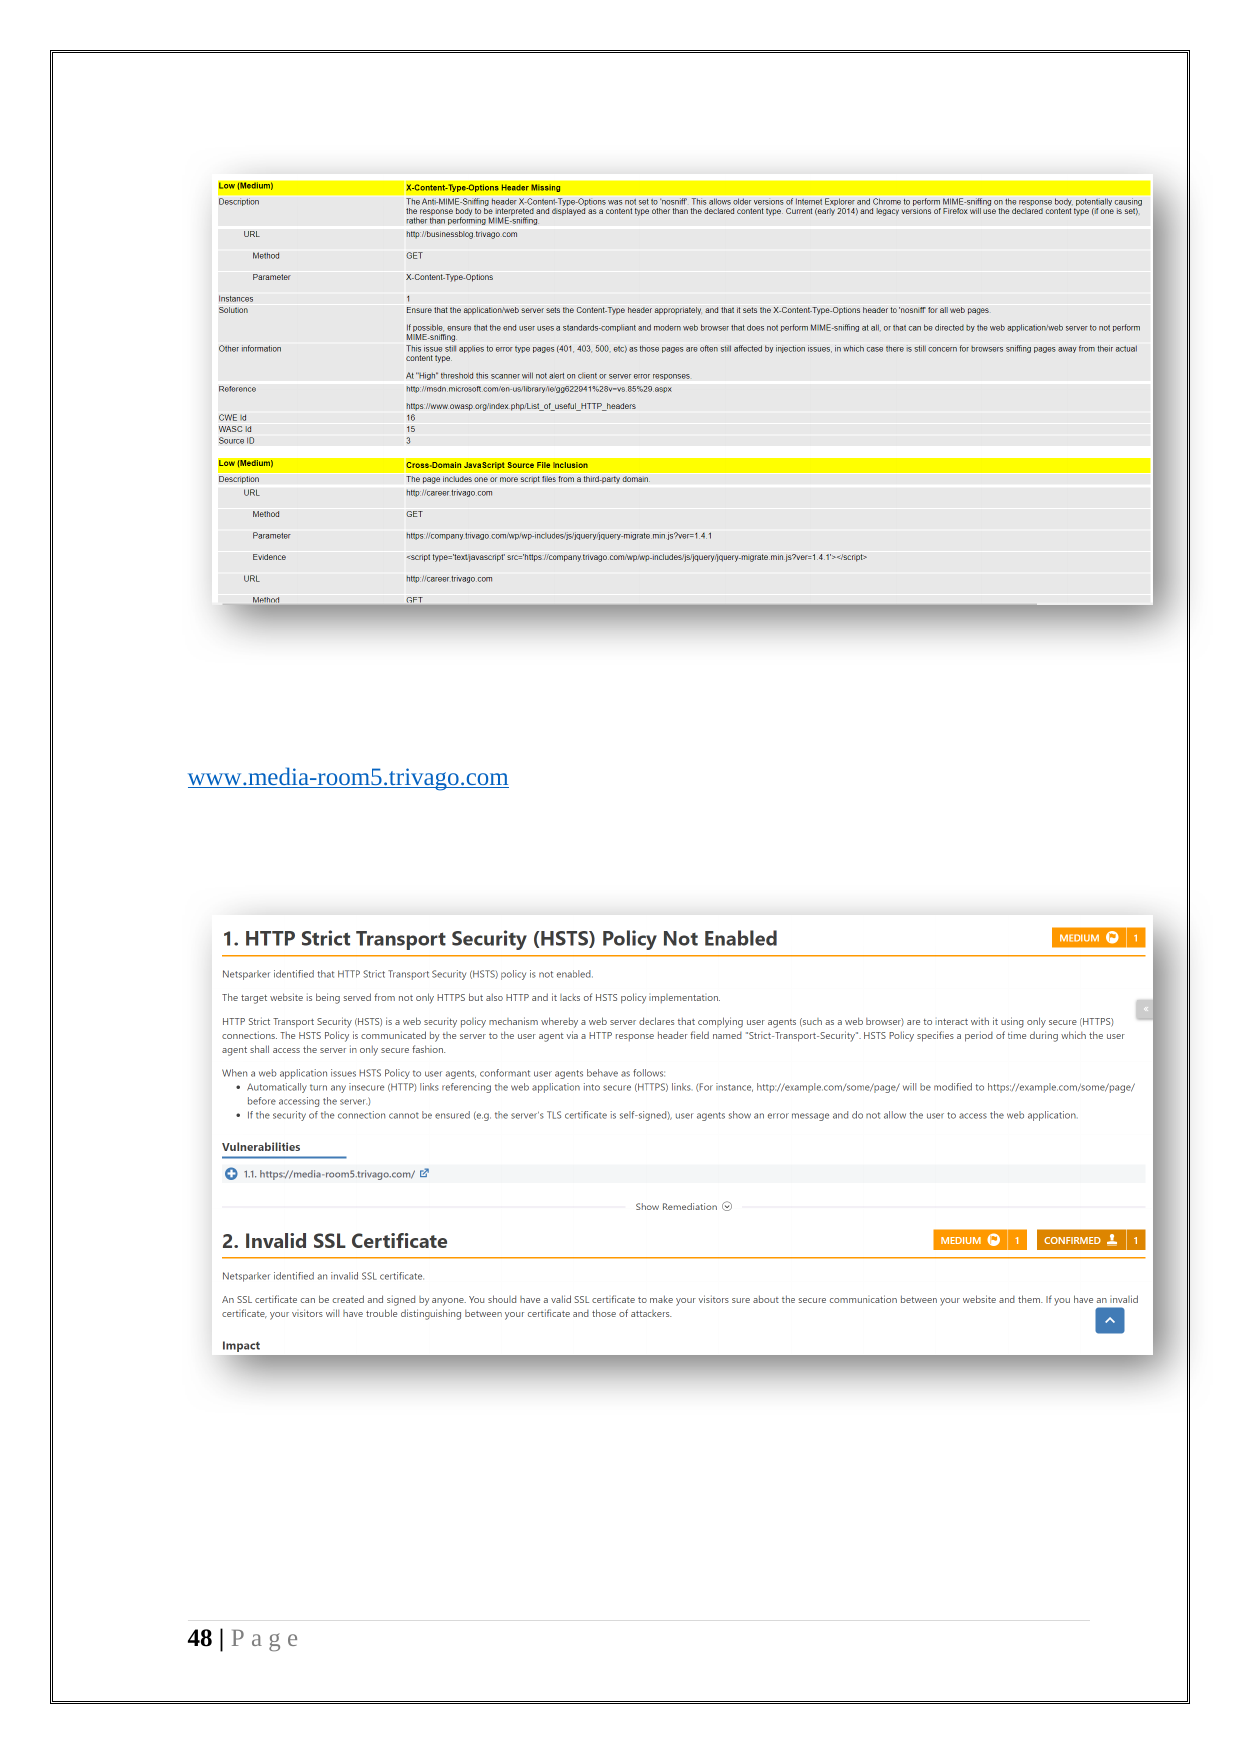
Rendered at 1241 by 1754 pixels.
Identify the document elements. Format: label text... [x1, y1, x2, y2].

picture [212, 174, 1153, 605]
text www.media-room5.trivago.com [187, 762, 1090, 791]
picture [212, 915, 1153, 1355]
